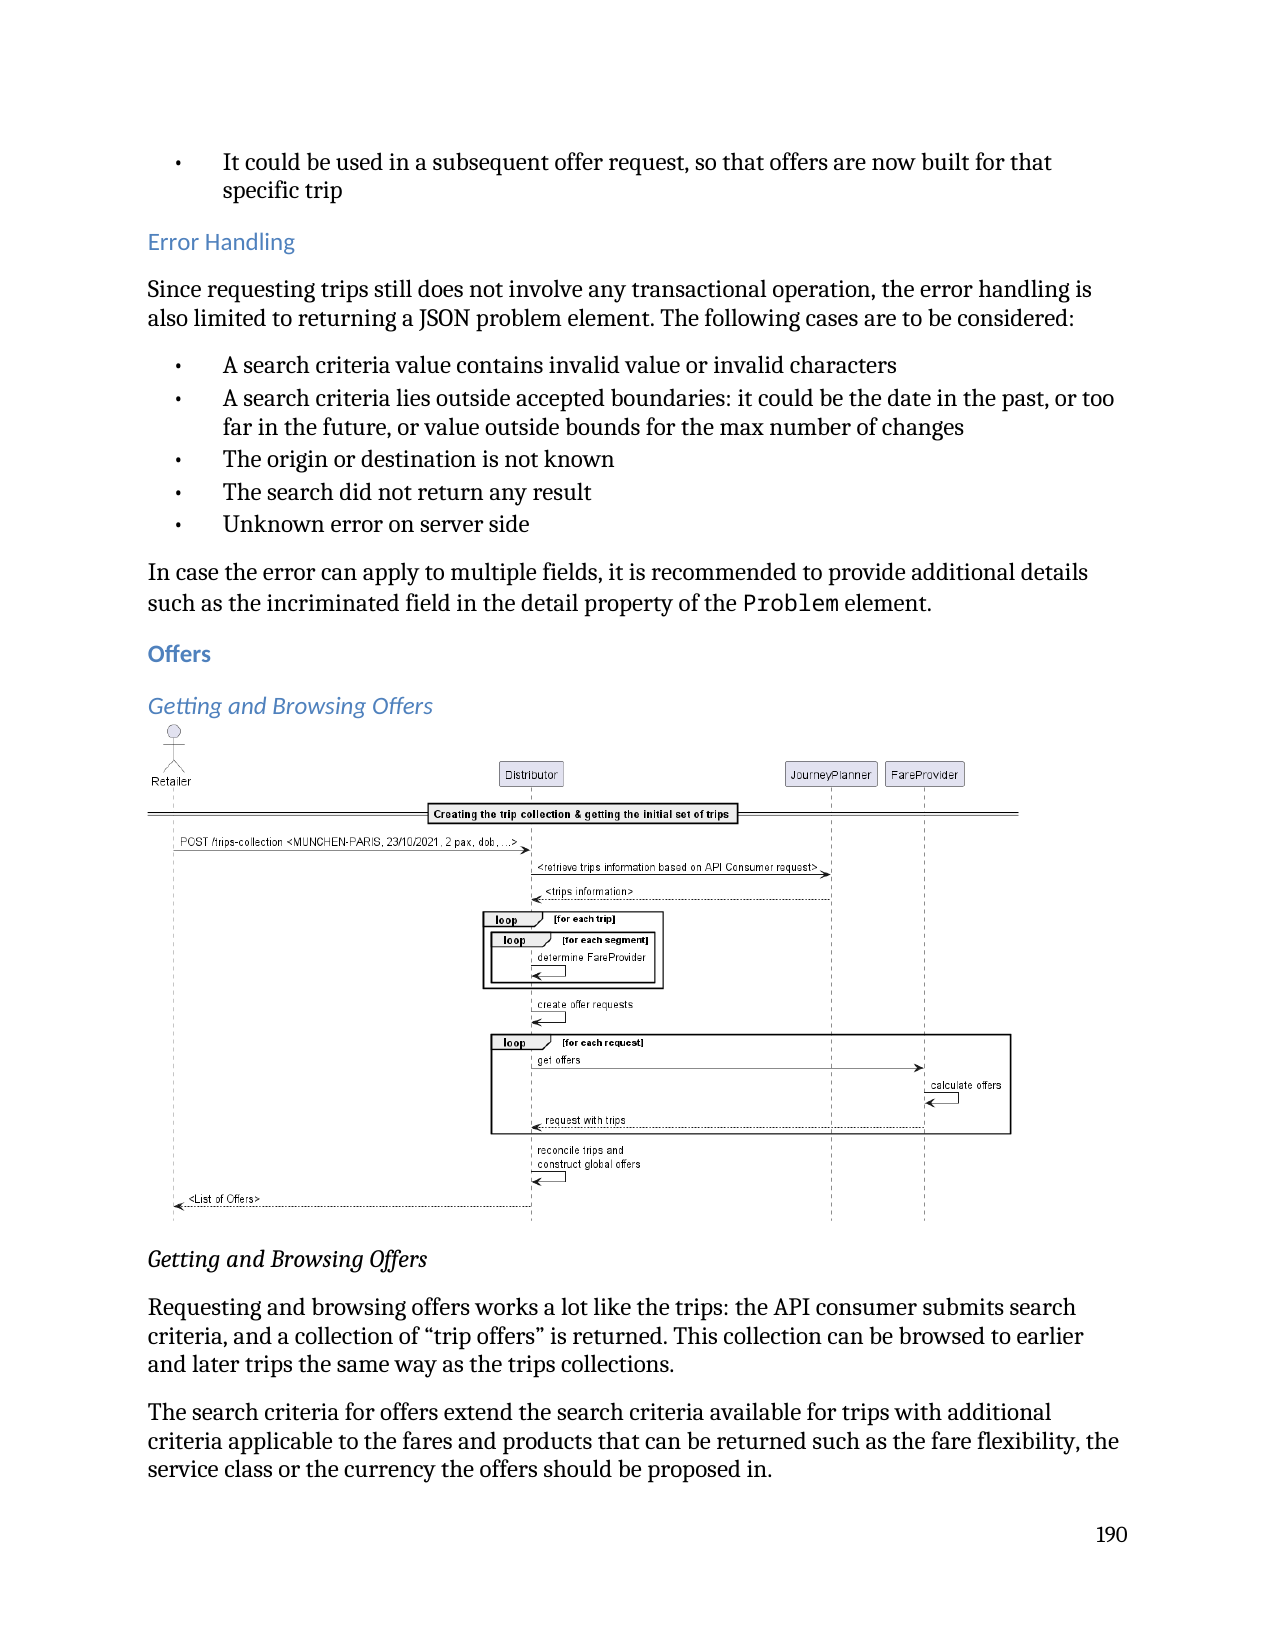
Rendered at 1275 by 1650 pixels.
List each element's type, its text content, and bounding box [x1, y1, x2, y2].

list The search did not return any result [173, 478, 1127, 506]
text Since requesting trips still does not involve any transactional operation, the error handling is also limited to returning a JSON problem element. The following cases are to be considered: [148, 275, 1127, 333]
subtitle Getting and Browsing Offers [148, 690, 1127, 720]
subtitle Error Handling [148, 226, 1127, 256]
list A search criteria value contains invalid value or invalid characters [173, 351, 1127, 380]
text In case the error can apply to multiple fields, it is recommended to provide additional details such as the incriminated field in the detail property of the Problem element. [148, 558, 1127, 618]
picture [147, 720, 1023, 1225]
text The search criteria for offers extend the search criteria available for trips with additional criteria applicable to the fares and products that can be returned such as the fare flexibility, the service class or the currency the offers should be proposed in. [148, 1398, 1127, 1484]
subtitle Offers [148, 638, 1127, 669]
text Requesting and browsing offers works a lot like the trips: the API consumer submits search criteria, and a collection of “trip offers” is returned. This collection can be browsed to earlier and later trips the same way as the trips collections. [148, 1293, 1127, 1379]
list The origin or destination is not known [173, 445, 1127, 474]
text Getting and Browsing Offers [148, 1245, 1127, 1274]
list It could be used in a subsequent offer request, so that offers are now built for that specific trip [173, 148, 1127, 205]
list A search criteria lies outside accepted boundaries: it could be the date in the past, or too far in the future, or value outside bounds for the max number of changes [173, 384, 1127, 441]
list Unknown error on server side [173, 510, 1127, 539]
